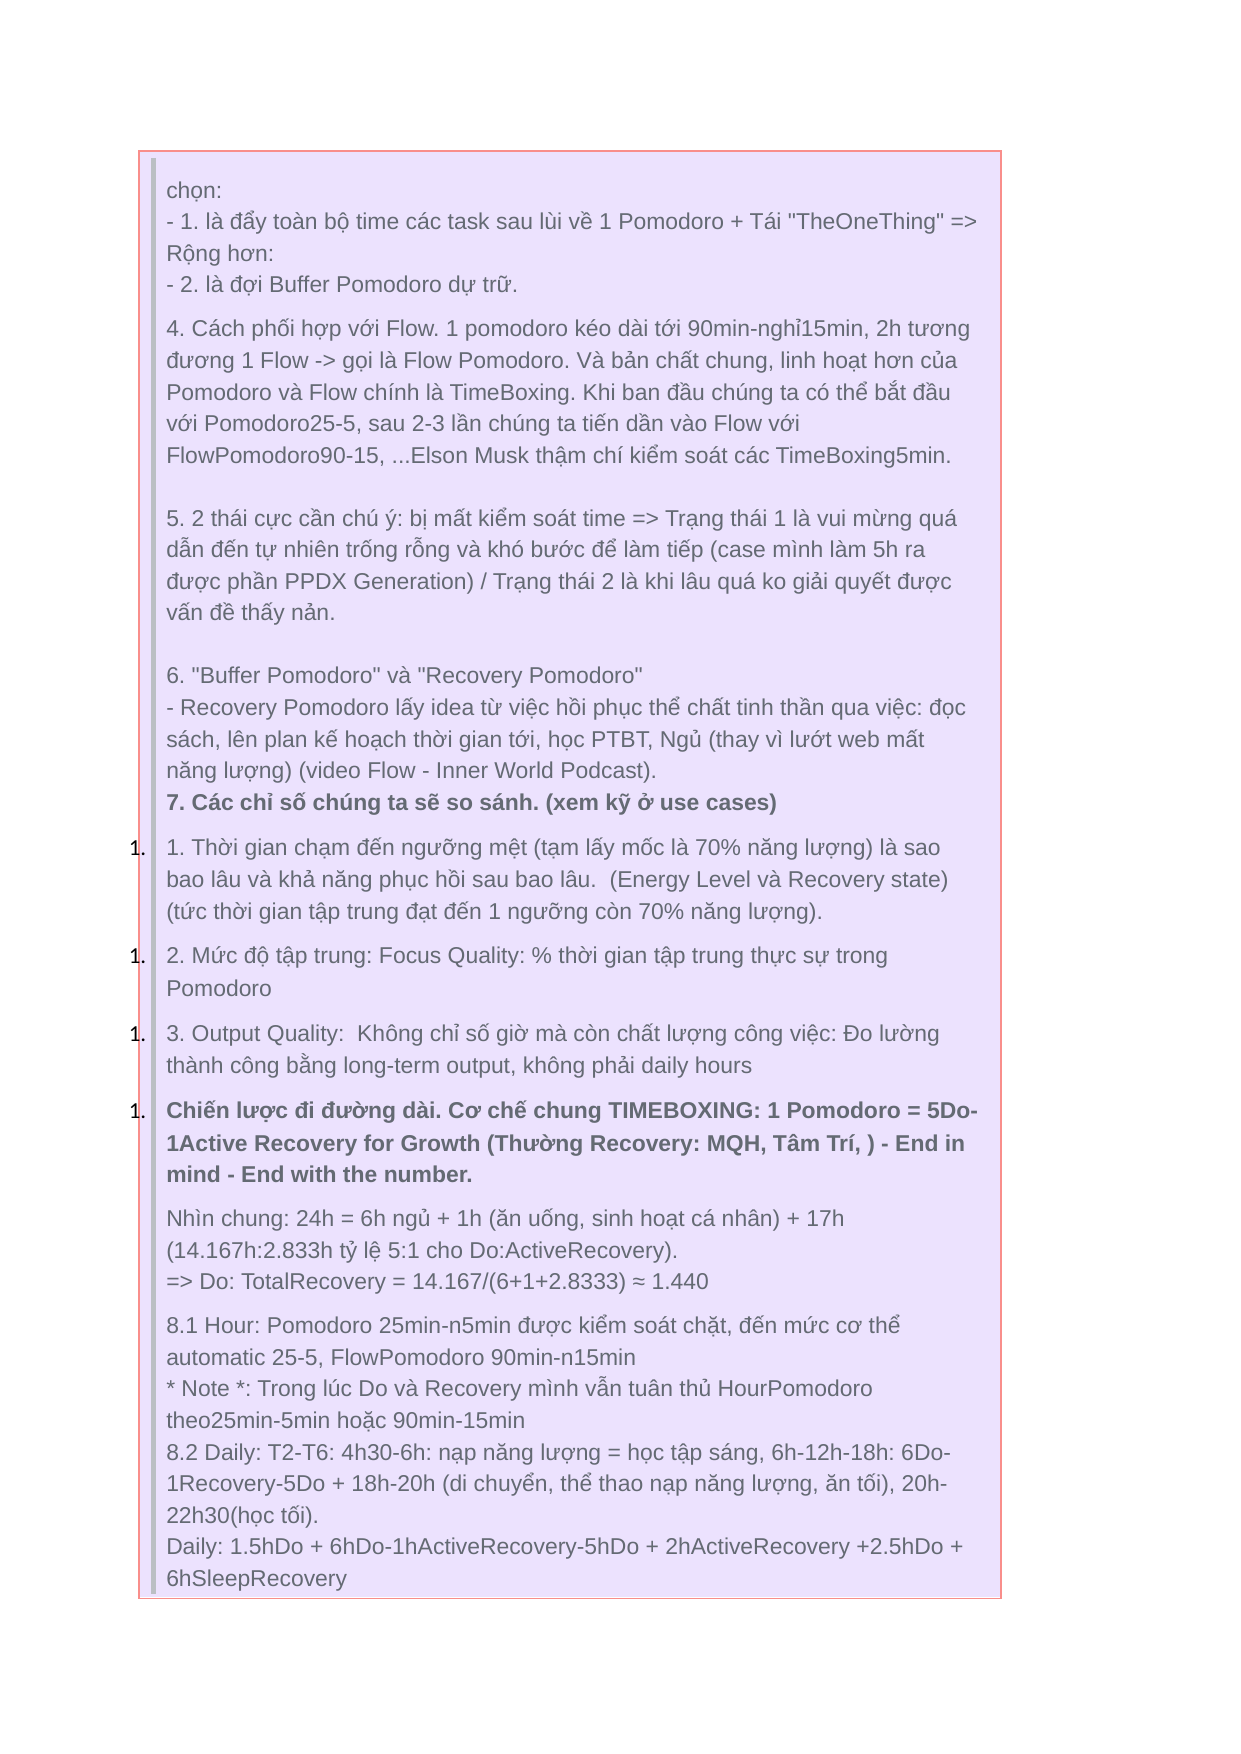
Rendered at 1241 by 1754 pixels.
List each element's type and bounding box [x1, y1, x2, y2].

table_header [140, 152, 1000, 1597]
